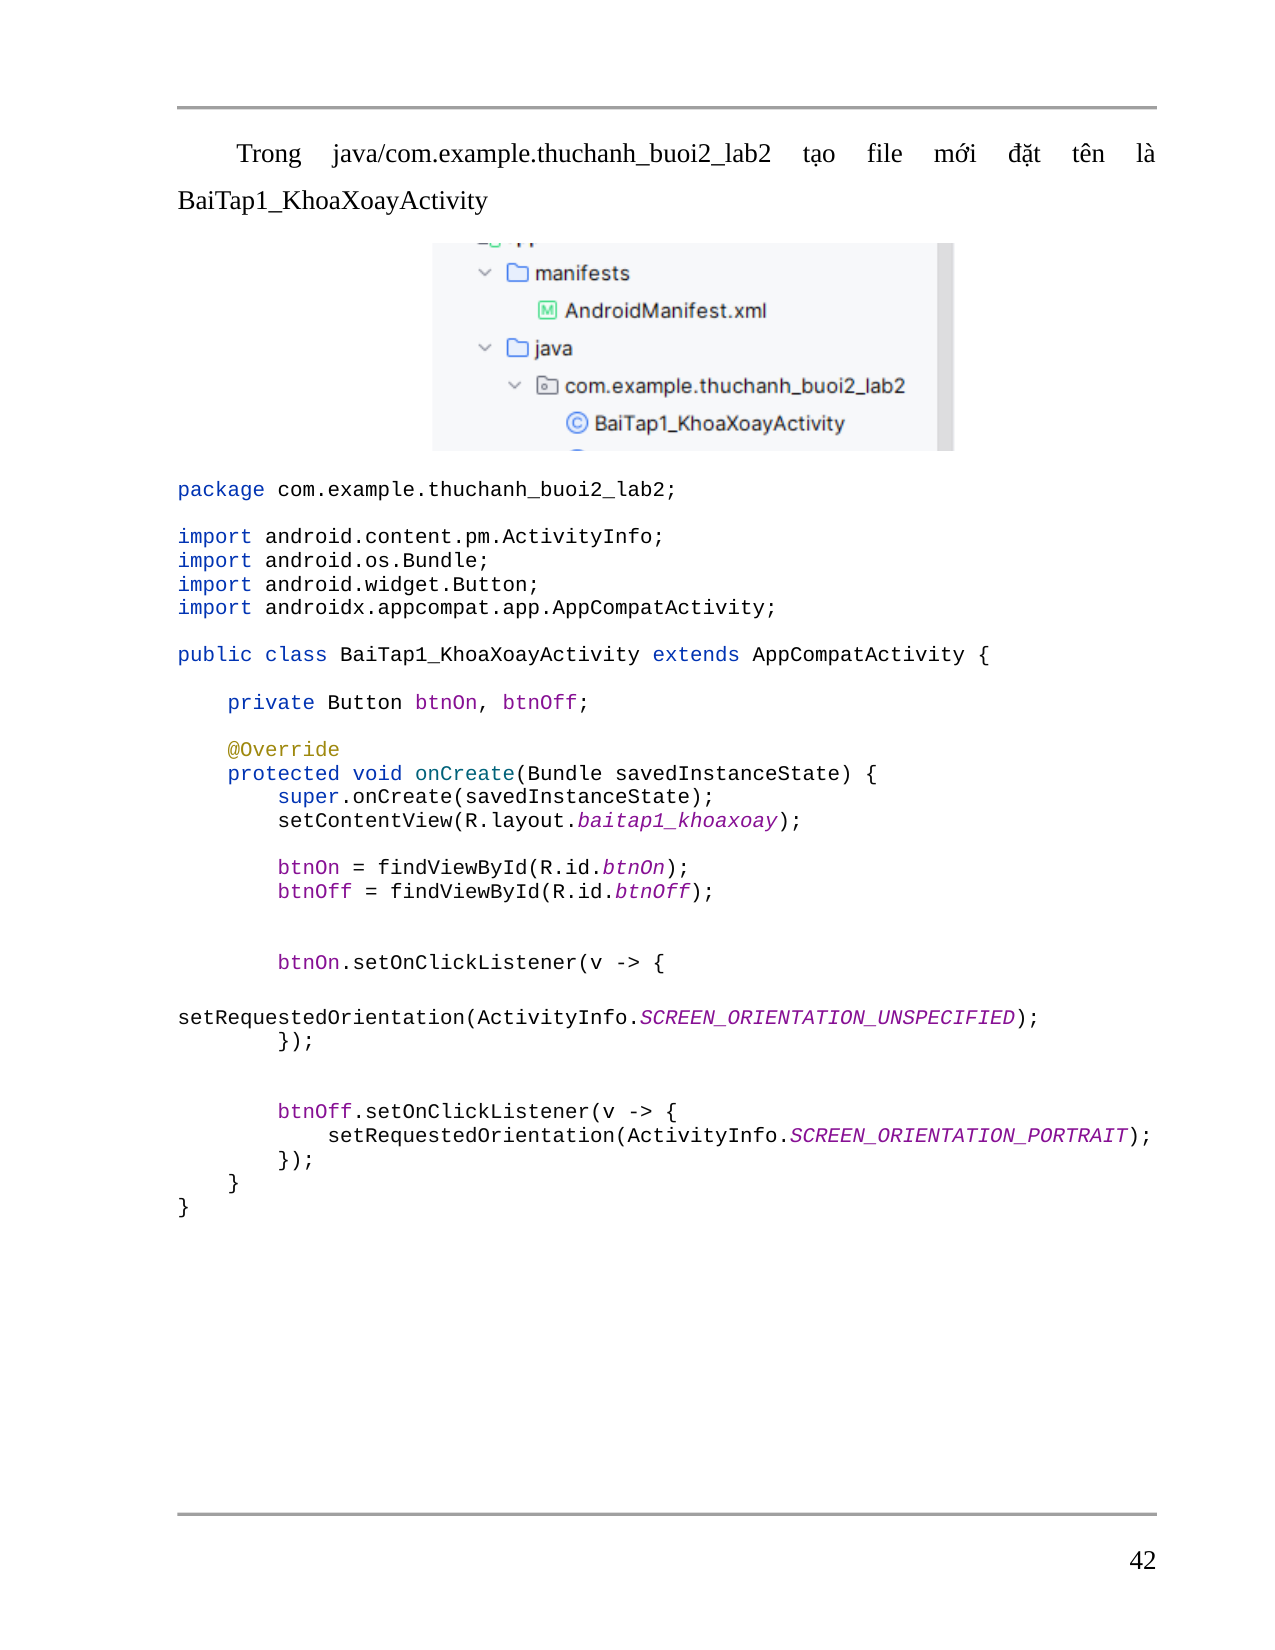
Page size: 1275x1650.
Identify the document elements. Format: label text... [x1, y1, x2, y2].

text package com.example.thuchanh_buoi2_lab2; import android.content.pm.ActivityInfo; import android.os.Bundle; import android.widget.Button; import androidx.appcompat.app.AppCompatActivity; public class BaiTap1_KhoaXoayActivity extends AppCompatActivity { private Button btnOn, btnOff; @Override protected void onCreate(Bundle savedInstanceState) { super.onCreate(savedInstanceState); setContentView(R.layout.baitap1_khoaxoay); btnOn = findViewById(R.id.btnOn); btnOff = findViewById(R.id.btnOff); btnOn.setOnClickListener(v -> { setRequestedOrientation(ActivityInfo.SCREEN_ORIENTATION_UNSPECIFIED); }); btnOff.setOnClickListener(v -> { setRequestedOrientation(ActivityInfo.SCREEN_ORIENTATION_PORTRAIT); }); } } [177, 479, 1156, 1219]
text Trong java/com.example.thuchanh_buoi2_lab2 tạo file mới đặt tên là BaiTap1_KhoaXoayActivity [177, 137, 1156, 215]
picture [432, 243, 961, 451]
